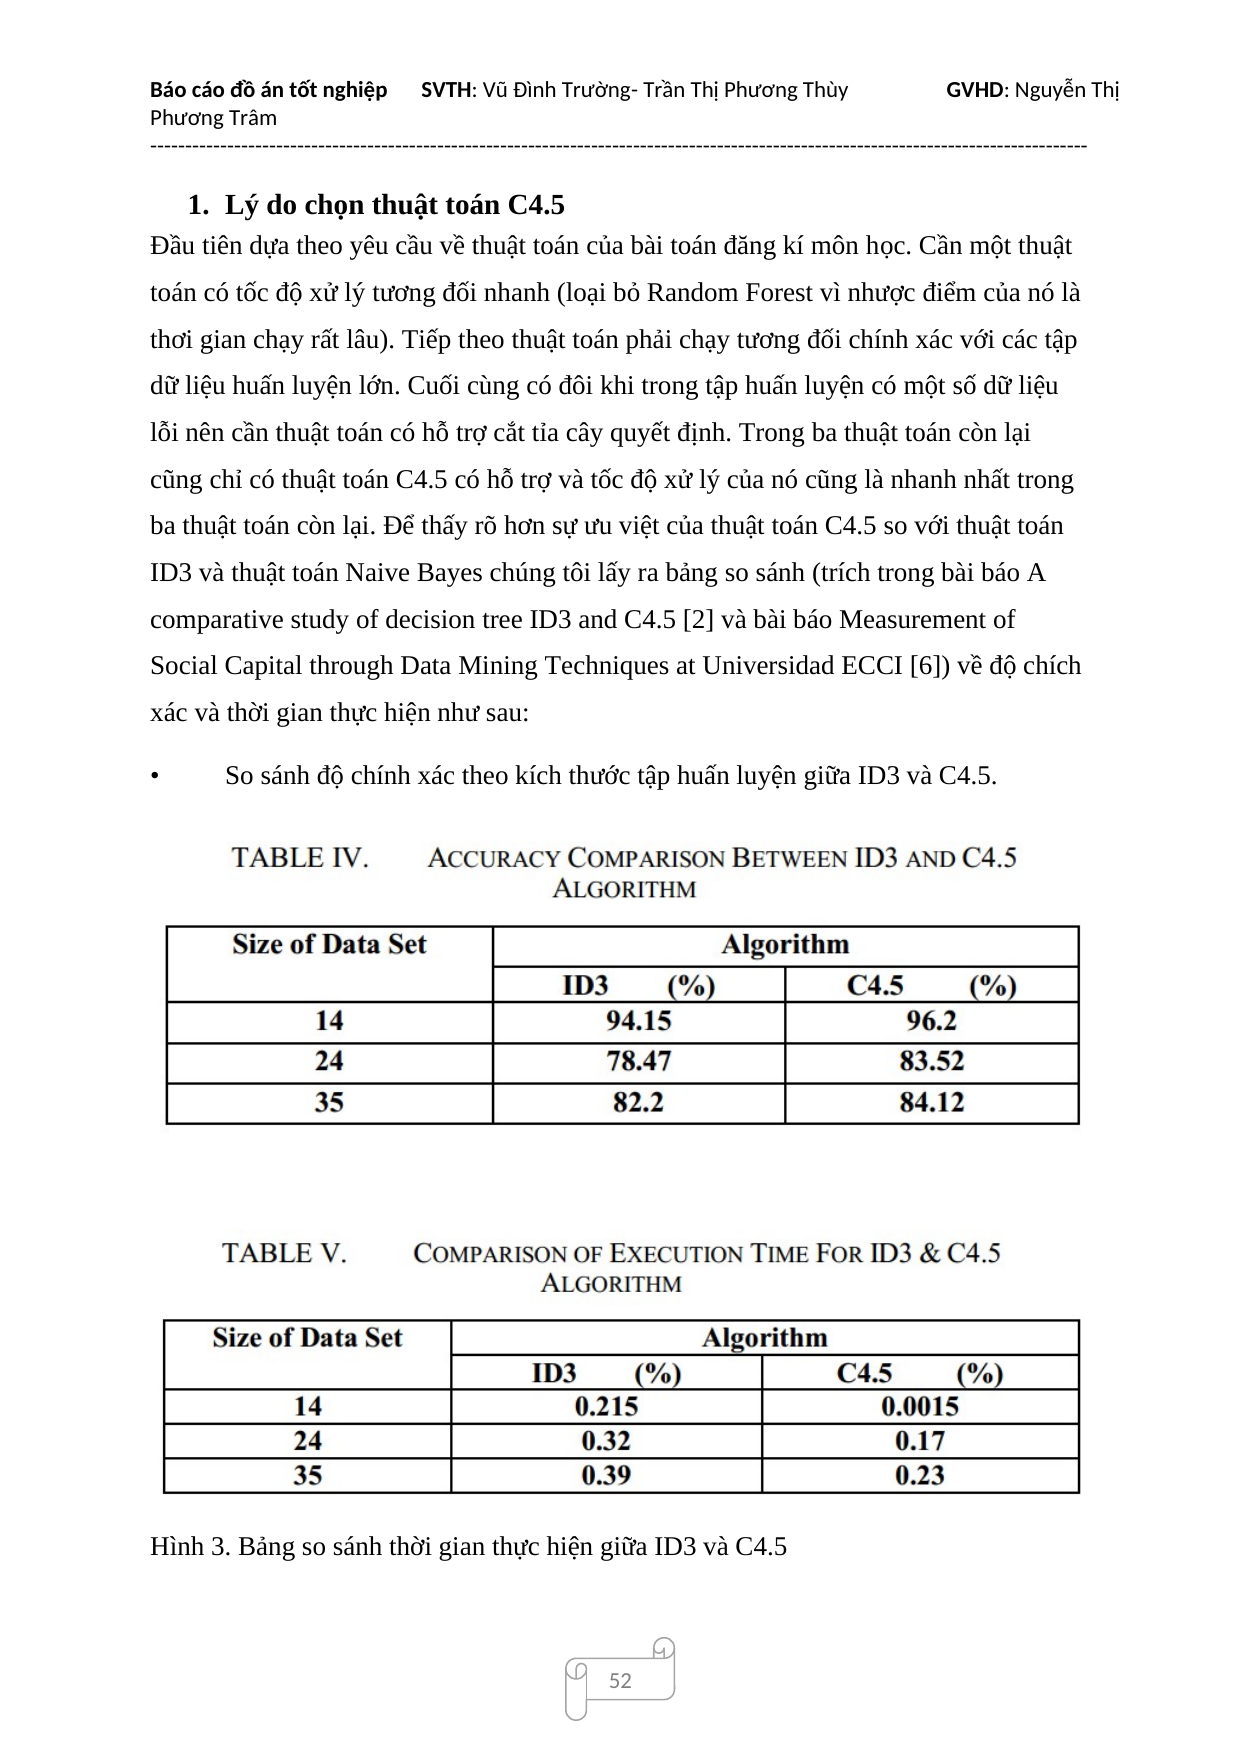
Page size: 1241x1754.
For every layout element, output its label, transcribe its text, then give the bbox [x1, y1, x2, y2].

picture [150, 1229, 1091, 1500]
text • So sánh độ chính xác theo kích thước tập huấn luyện giữa ID3 và C4.5. [150, 759, 1090, 791]
text Hình 3. Bảng so sánh thời gian thực hiện giữa ID3 và C4.5 [150, 1530, 1090, 1561]
picture [150, 822, 1091, 1136]
subtitle Lý do chọn thuật toán C4.5 [187, 187, 1090, 221]
text Đầu tiên dựa theo yêu cầu về thuật toán của bài toán đăng kí môn học. Cần một thuật toán có tốc độ xử lý tương đối nhanh (loại bỏ Random Forest vì nhược điểm của nó là thơi gian chạy rất lâu). Tiếp theo thuật toán phải chạy tương đối chính xác với các tập dữ liệu huấn luyện lớn. Cuối cùng có đôi khi trong tập huấn luyện có một số dữ liệu lỗi nên cần thuật toán có hỗ trợ cắt tỉa cây quyết định. Trong ba thuật toán còn lại cũng chỉ có thuật toán C4.5 có hỗ trợ và tốc độ xử lý của nó cũng là nhanh nhất trong ba thuật toán còn lại. Để thấy rõ hơn sự ưu việt của thuật toán C4.5 so với thuật toán ID3 và thuật toán Naive Bayes chúng tôi lấy ra bảng so sánh (trích trong bài báo A comparative study of decision tree ID3 and C4.5 [2] và bài báo Measurement of Social Capital through Data Mining Techniques at Universidad ECCI [6]) về độ chích xác và thời gian thực hiện như sau: [150, 229, 1090, 727]
